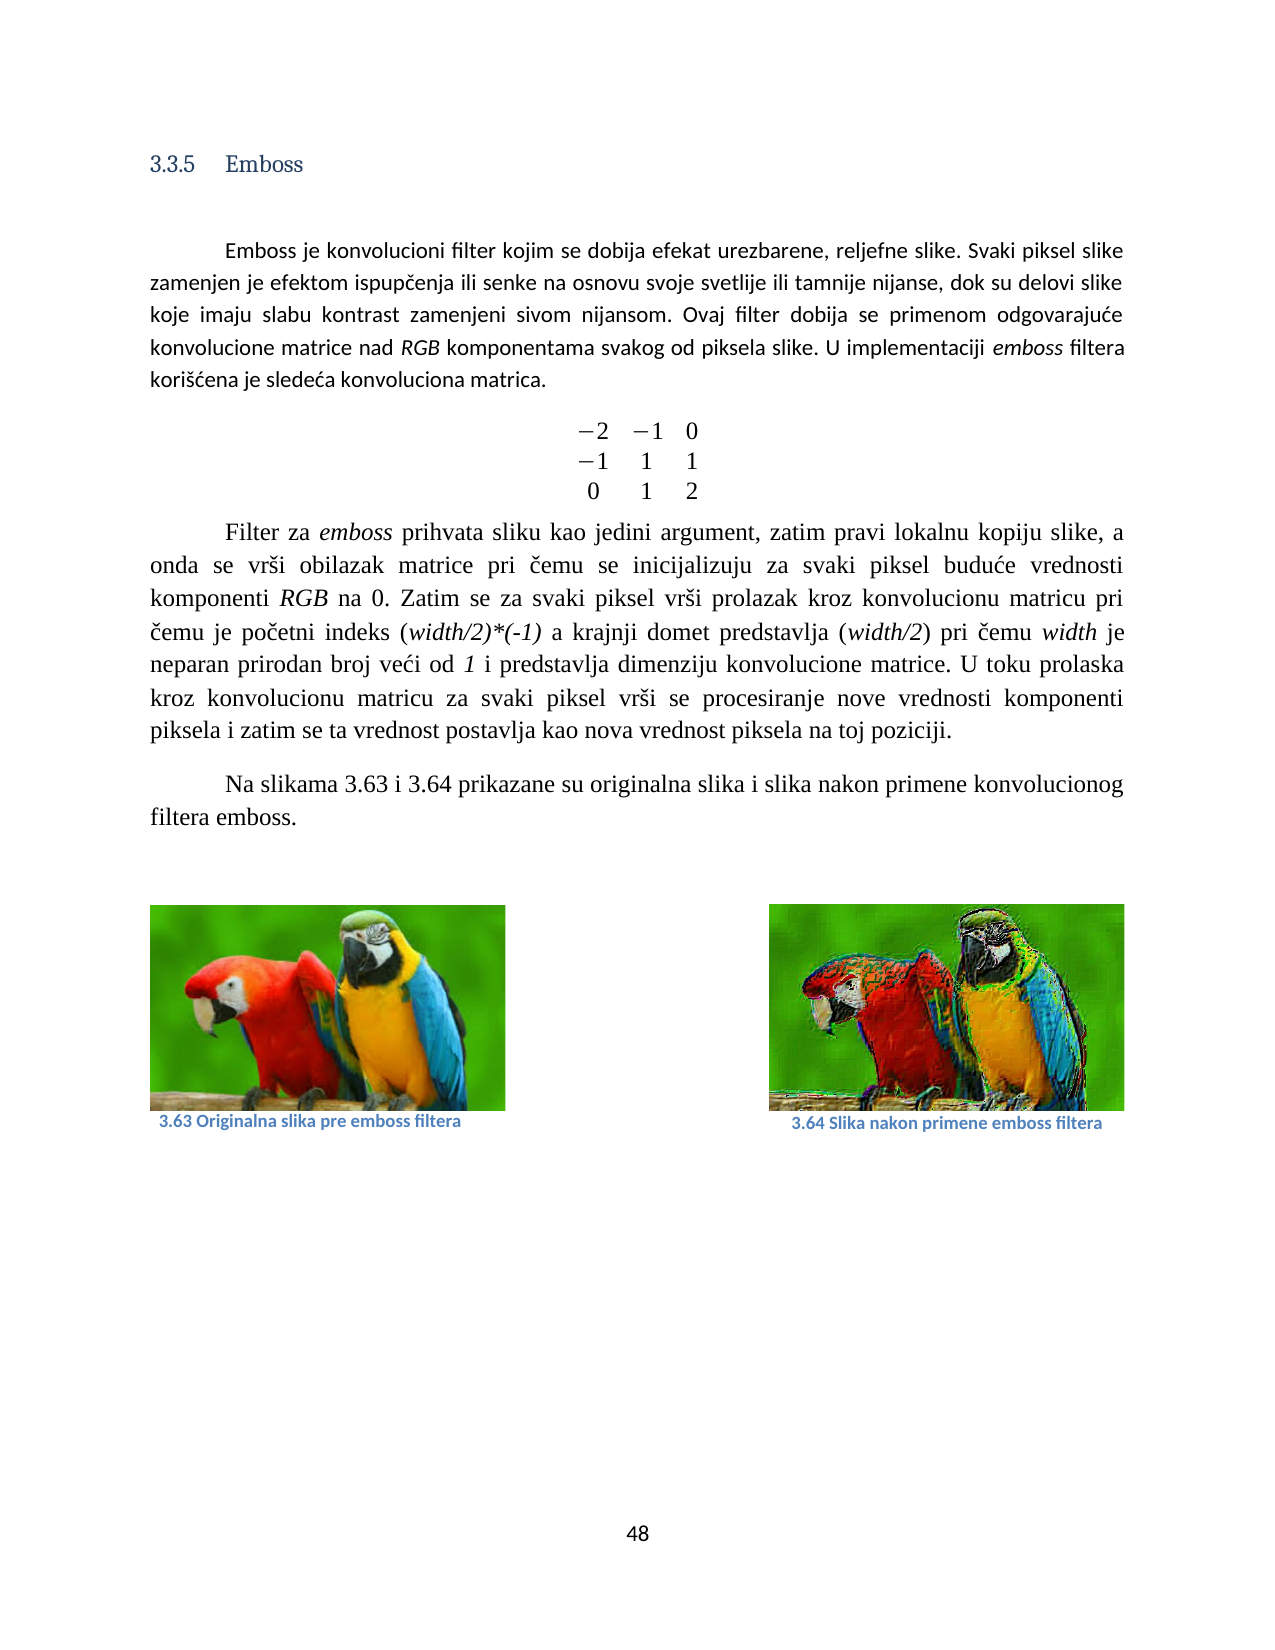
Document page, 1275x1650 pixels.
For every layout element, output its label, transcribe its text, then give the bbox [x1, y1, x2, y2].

text Na slikama 3.63 i 3.64 prikazane su originalna slika i slika nakon primene konvolucionog filtera emboss. [150, 769, 1125, 831]
picture [150, 905, 506, 1111]
picture [769, 904, 1125, 1111]
text 3.3.5 Emboss [150, 150, 1125, 179]
text Filter za emboss prihvata sliku kao jedini argument, zatim pravi lokalnu kopiju slike, a onda se vrši obilazak matrice pri čemu se inicijalizuju za svaki piksel buduće vrednosti komponenti RGB na 0. Zatim se za svaki piksel vrši prolazak kroz konvolucionu matricu pri čemu je početni indeks (width/2)*(-1) a krajnji domet predstavlja (width/2) pri čemu width je neparan prirodan broj veći od 1 i predstavlja dimenziju konvolucione matrice. U toku prolaska kroz konvolucionu matricu za svaki piksel vrši se procesiranje nove vrednosti komponenti piksela i zatim se ta vrednost postavlja kao nova vrednost piksela na toj poziciji. [150, 517, 1125, 744]
text Emboss je konvolucioni filter kojim se dobija efekat urezbarene, reljefne slike. Svaki piksel slike zamenjen je efektom ispupčenja ili senke na osnovu svoje svetlije ili tamnije nijanse, dok su delovi slike koje imaju slabu kontrast zamenjeni sivom nijansom. Ovaj filter dobija se primenom odgovarajuće konvolucione matrice nad RGB komponentama svakog od piksela slike. U implementaciji emboss filtera korišćena je sledeća konvoluciona matrica. [150, 204, 1125, 393]
